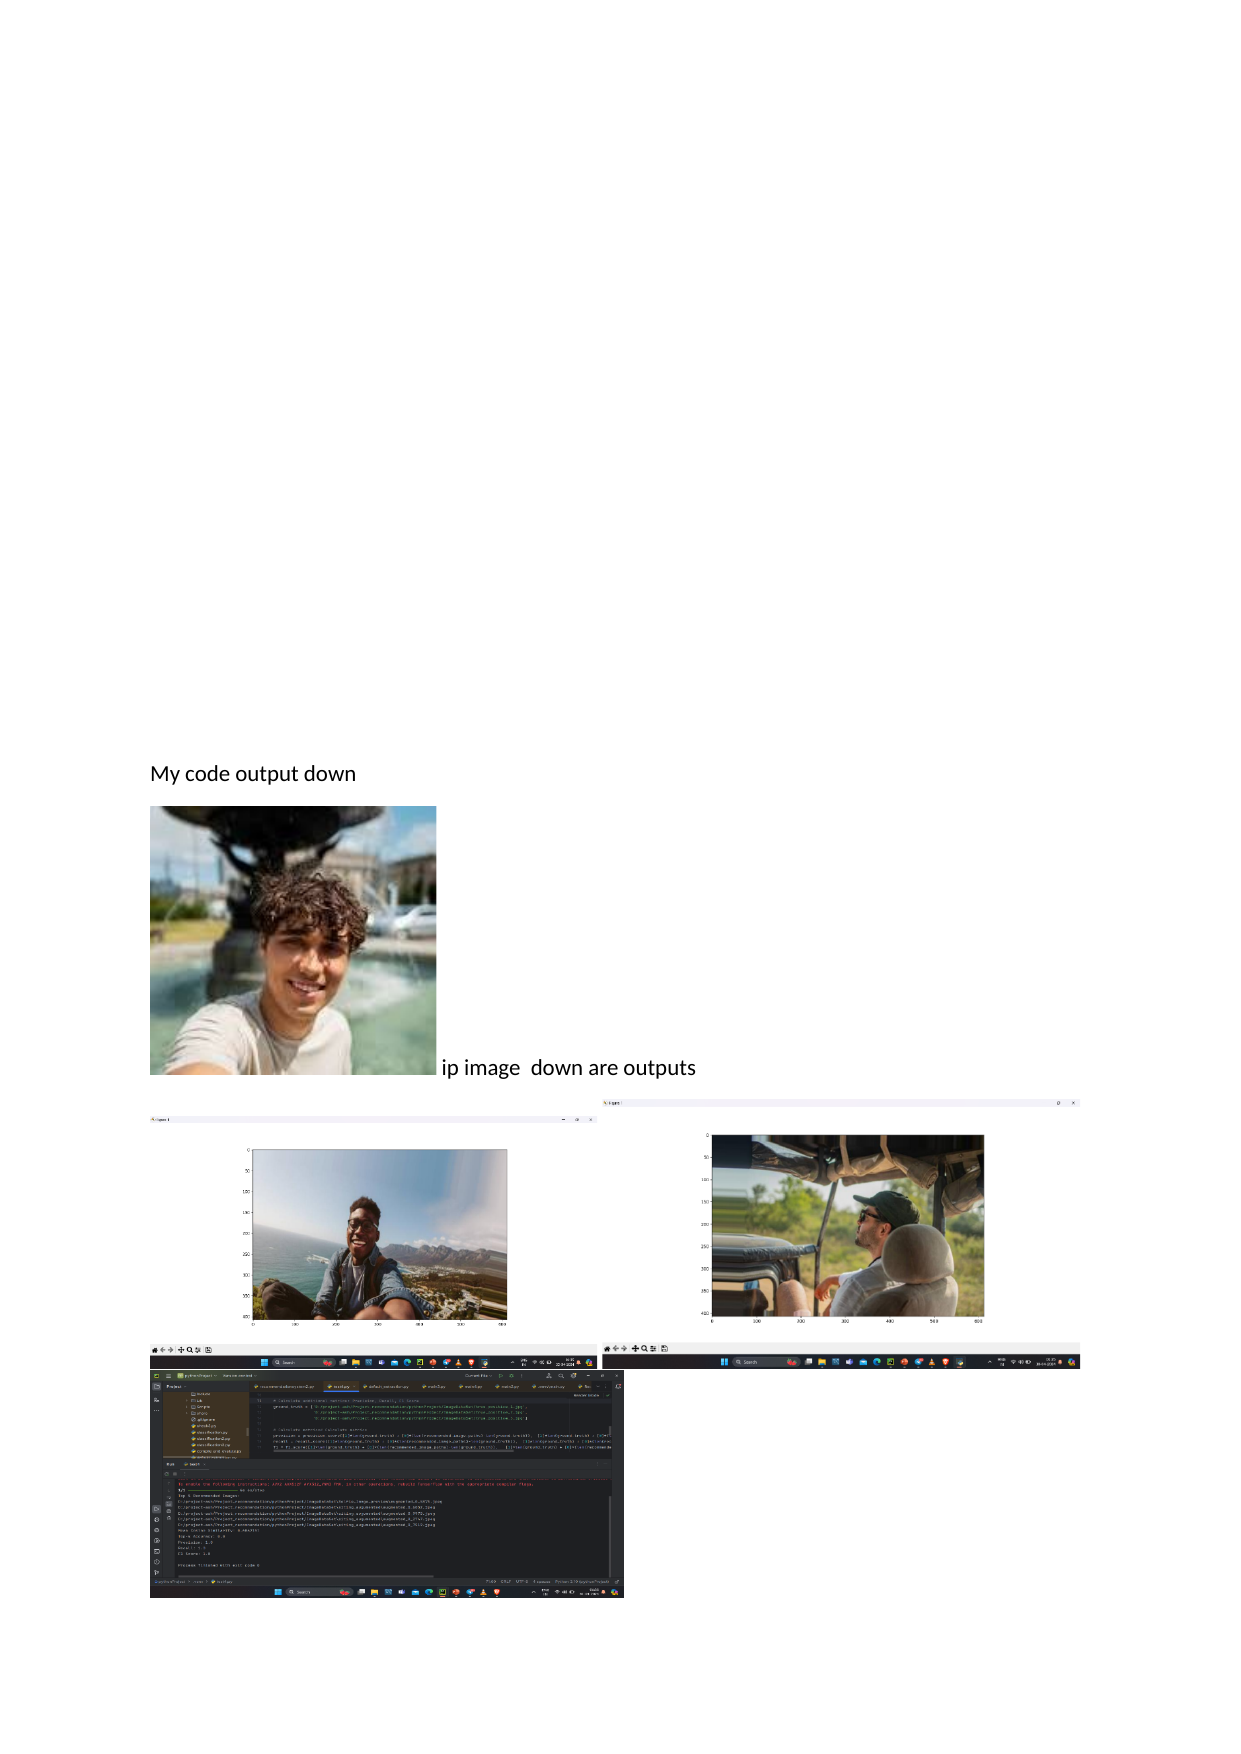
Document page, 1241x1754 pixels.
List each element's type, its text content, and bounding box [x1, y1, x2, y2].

picture [150, 1116, 598, 1369]
picture [150, 806, 437, 1075]
picture [150, 1370, 624, 1598]
picture [602, 1099, 1081, 1369]
text My code output down [150, 759, 1090, 787]
